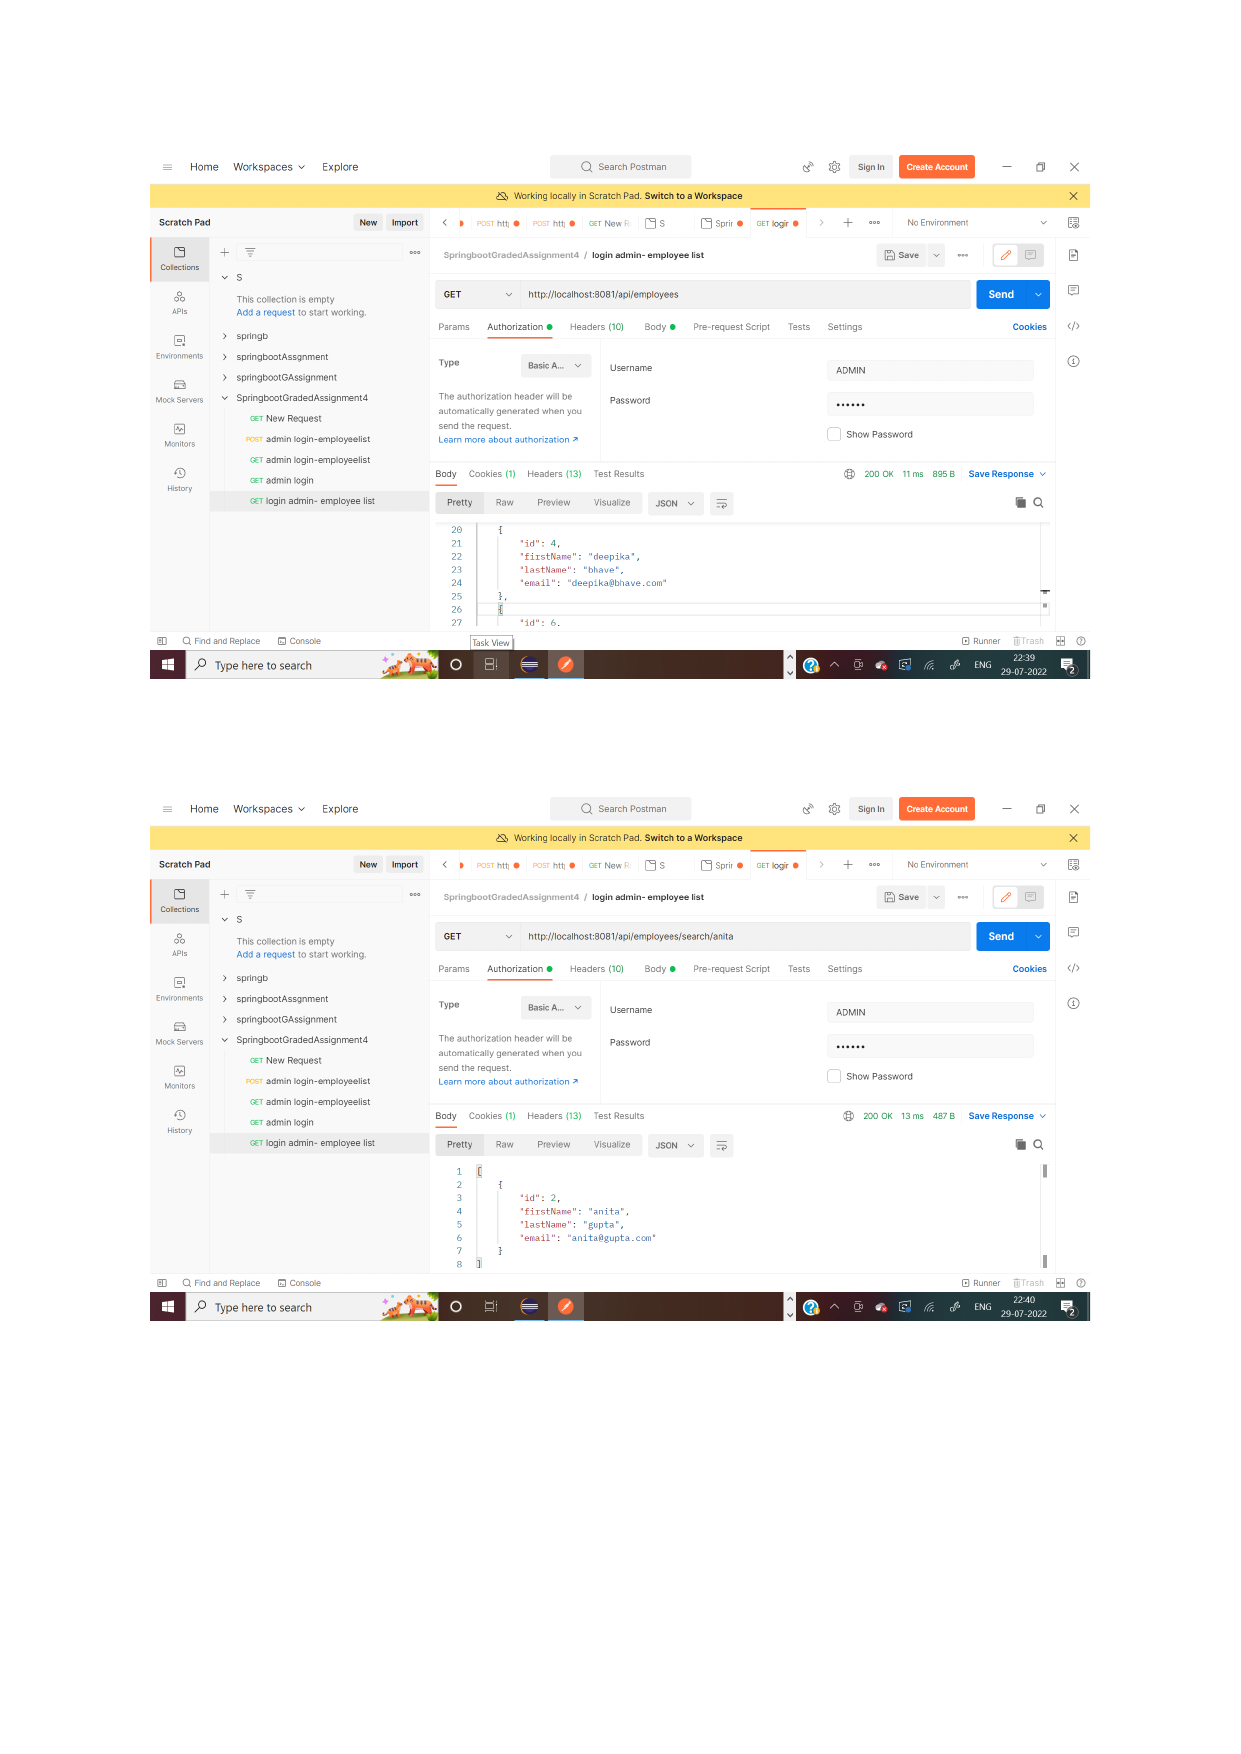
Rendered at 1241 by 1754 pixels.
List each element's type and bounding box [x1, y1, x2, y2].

picture [150, 791, 1091, 1321]
picture [150, 150, 1091, 679]
